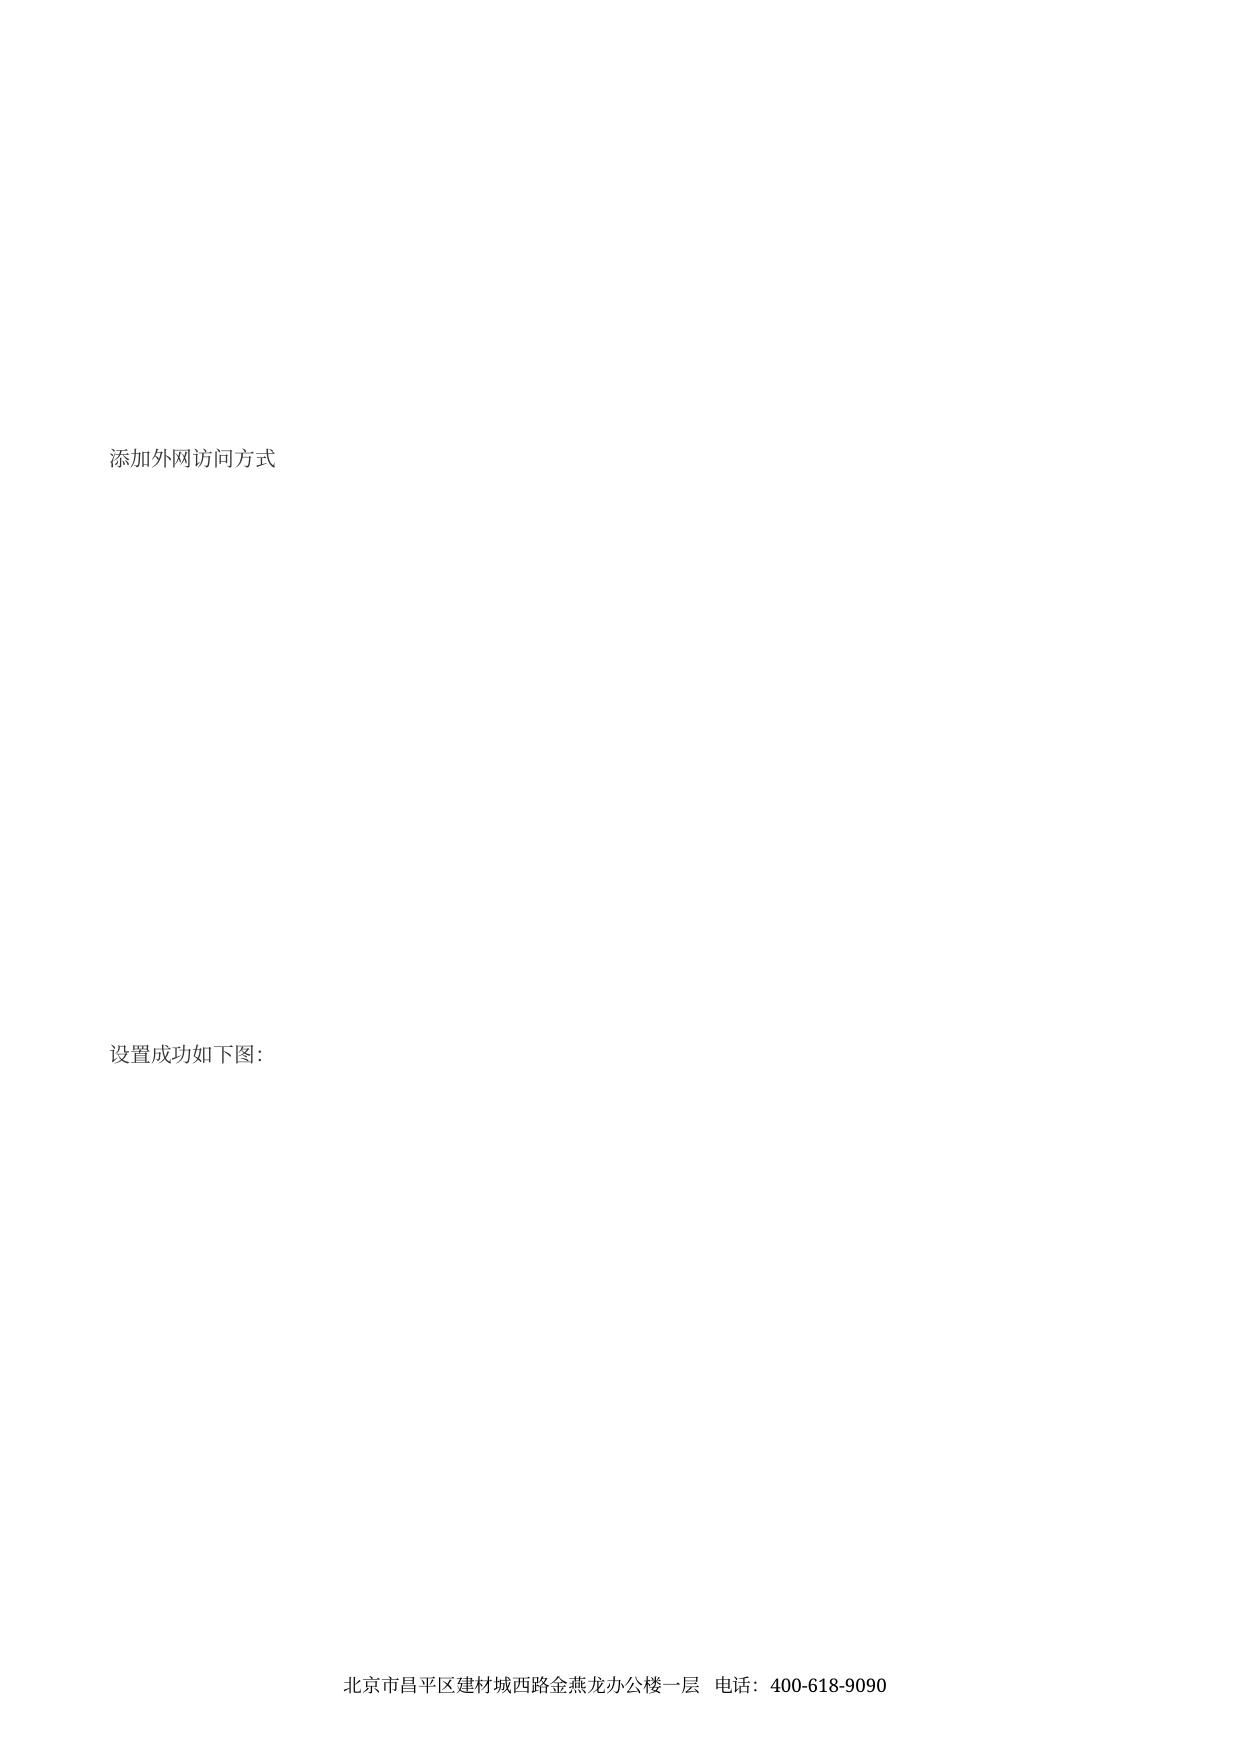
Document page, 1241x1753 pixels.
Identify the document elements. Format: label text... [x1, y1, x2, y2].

text 设置成功如下图： [109, 1045, 303, 1067]
text 北京市昌平区建材城西路金燕龙办公楼一层 电话：400-618-9090 [343, 1677, 979, 1696]
text 添加外网访问方式 [109, 450, 303, 471]
